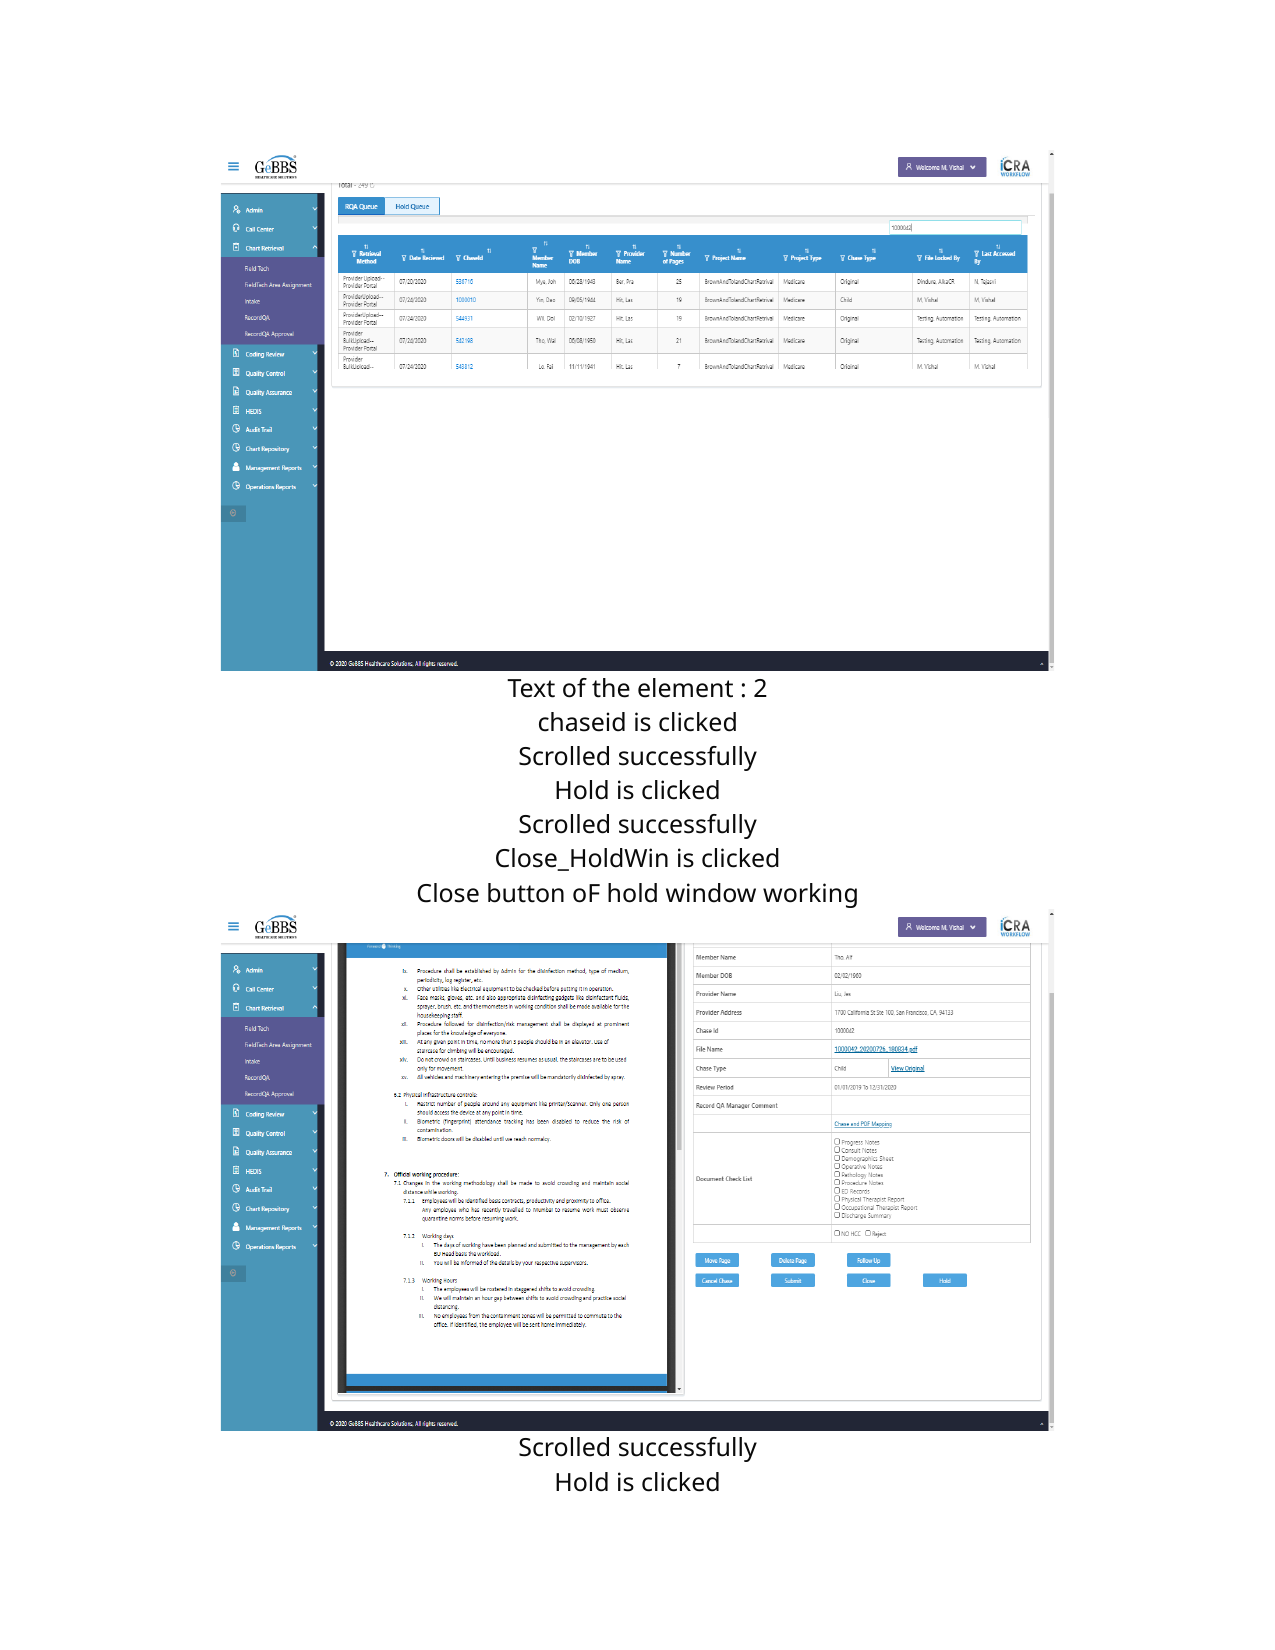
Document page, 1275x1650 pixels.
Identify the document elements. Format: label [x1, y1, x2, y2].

text [150, 150, 1125, 1498]
picture [220, 150, 1055, 671]
picture [220, 909, 1055, 1431]
